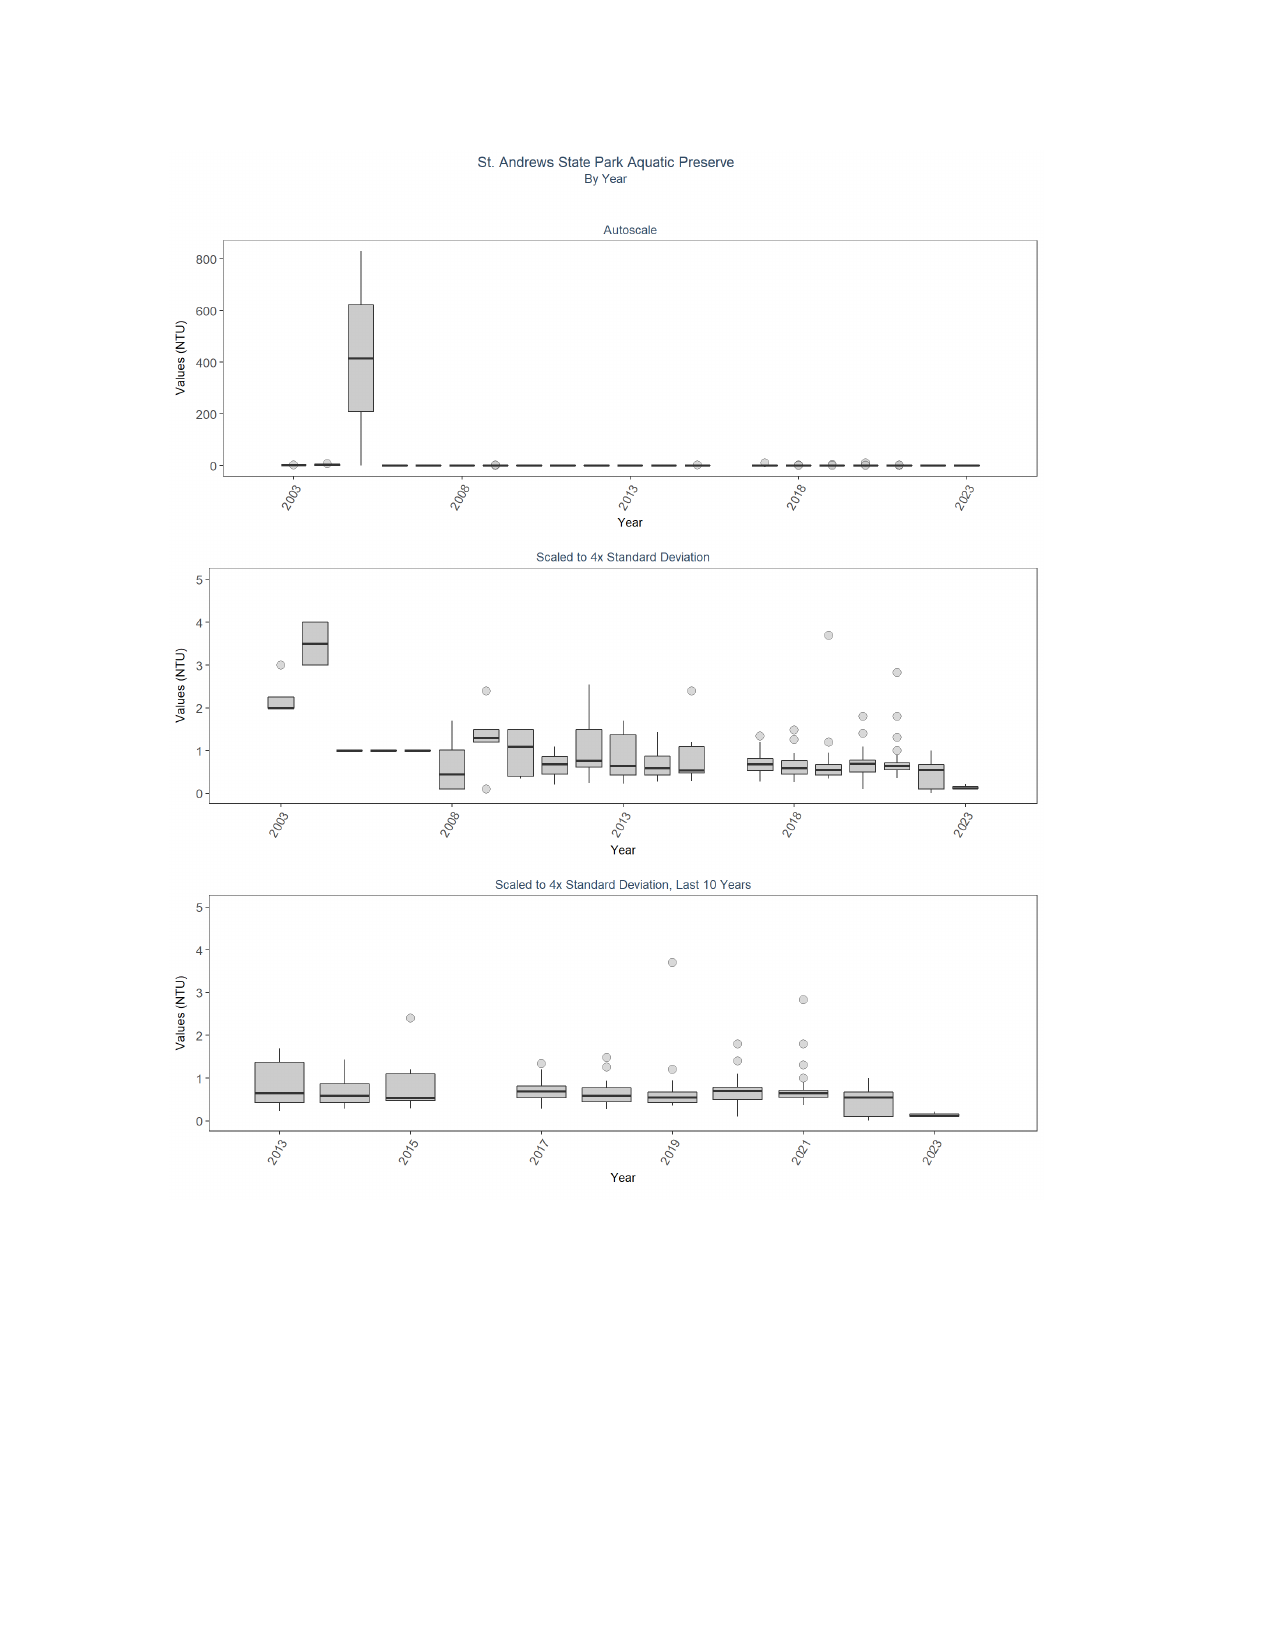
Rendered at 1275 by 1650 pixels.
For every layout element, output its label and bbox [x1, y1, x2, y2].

picture [168, 150, 1044, 1200]
